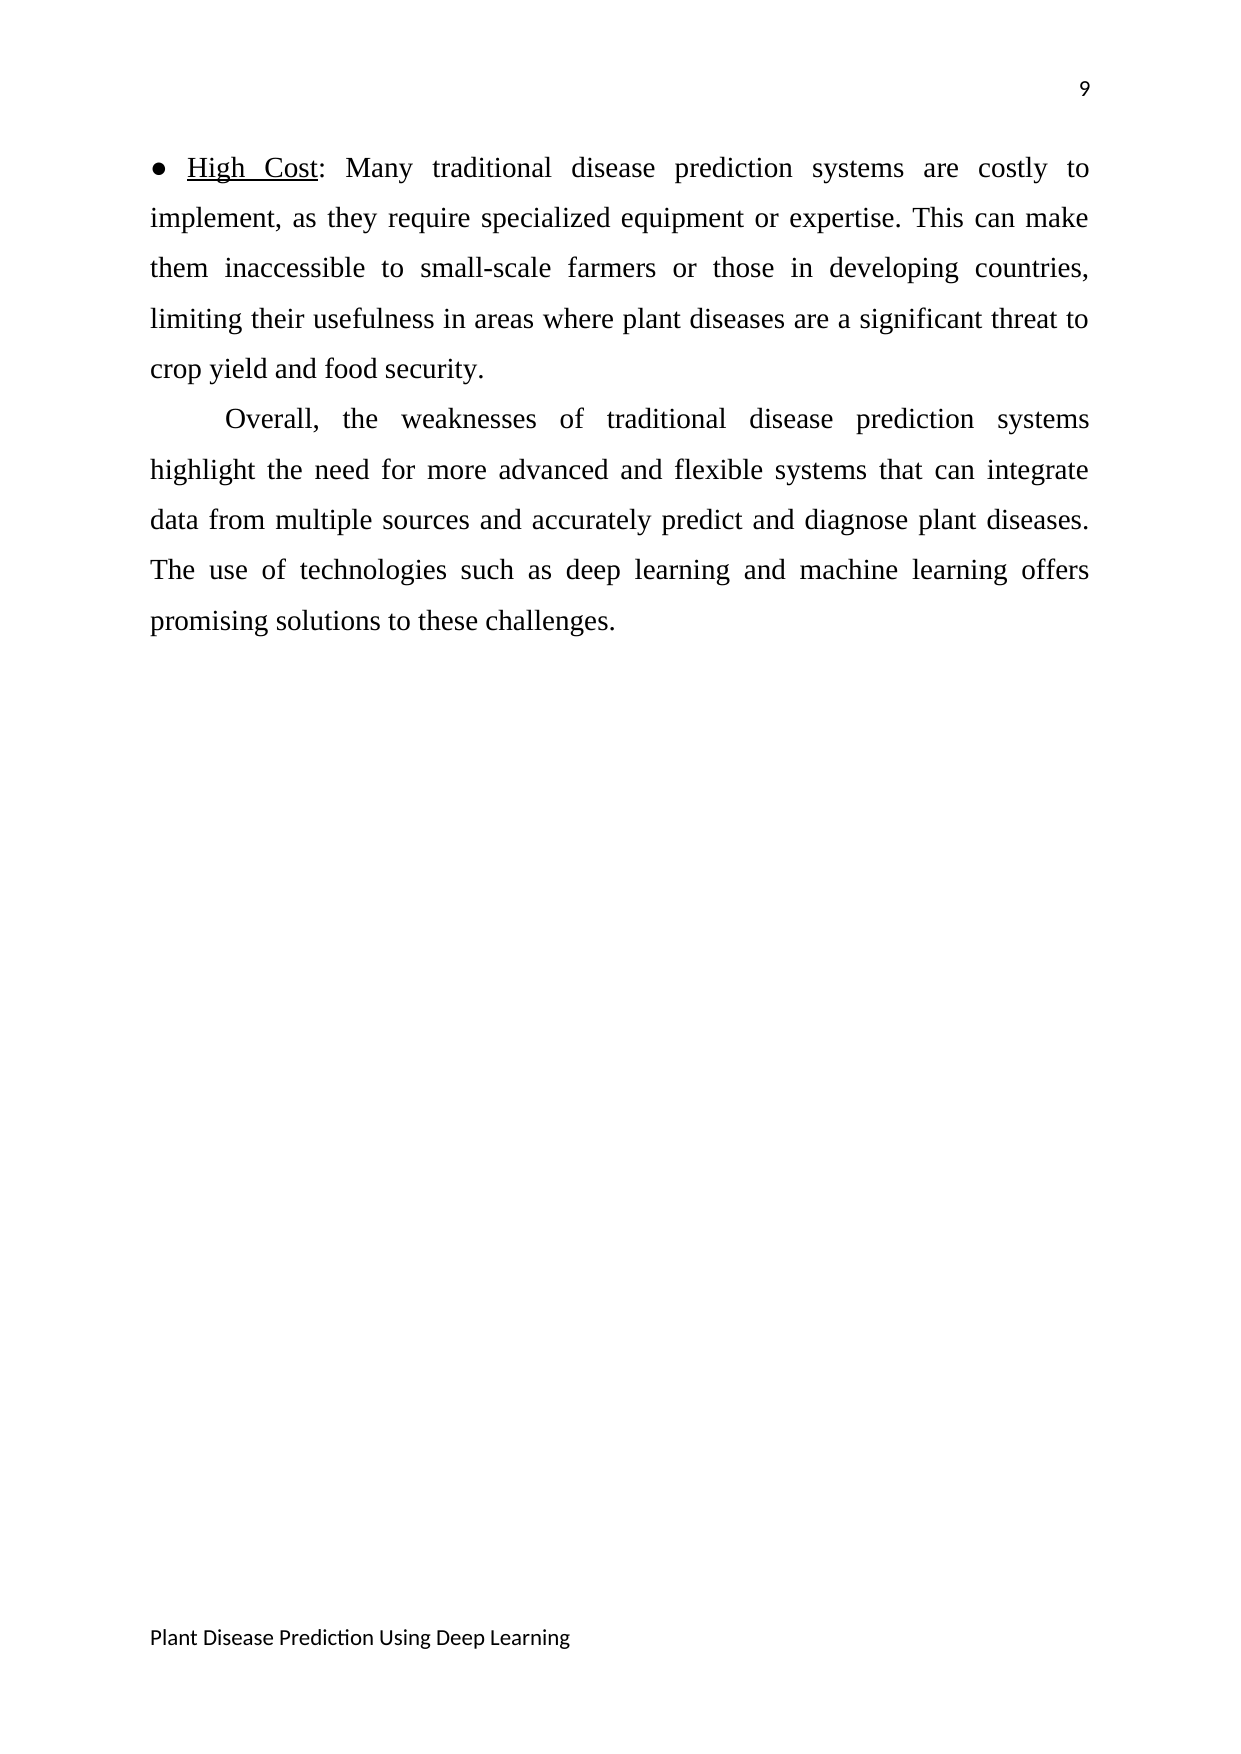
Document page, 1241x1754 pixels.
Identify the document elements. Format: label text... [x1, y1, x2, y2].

subtitle Overall, the weaknesses of traditional disease prediction systems highlight the need for more advanced and flexible systems that can integrate data from multiple sources and accurately predict and diagnose plant diseases. The use of technologies such as deep learning and machine learning offers promising solutions to these challenges. [150, 402, 1090, 636]
subtitle ● High Cost: Many traditional disease prediction systems are costly to implement, as they require specialized equipment or expertise. This can make them inaccessible to small-scale farmers or those in developing countries, limiting their usefulness in areas where plant diseases are a significant threat to crop yield and food security. [150, 150, 1090, 385]
